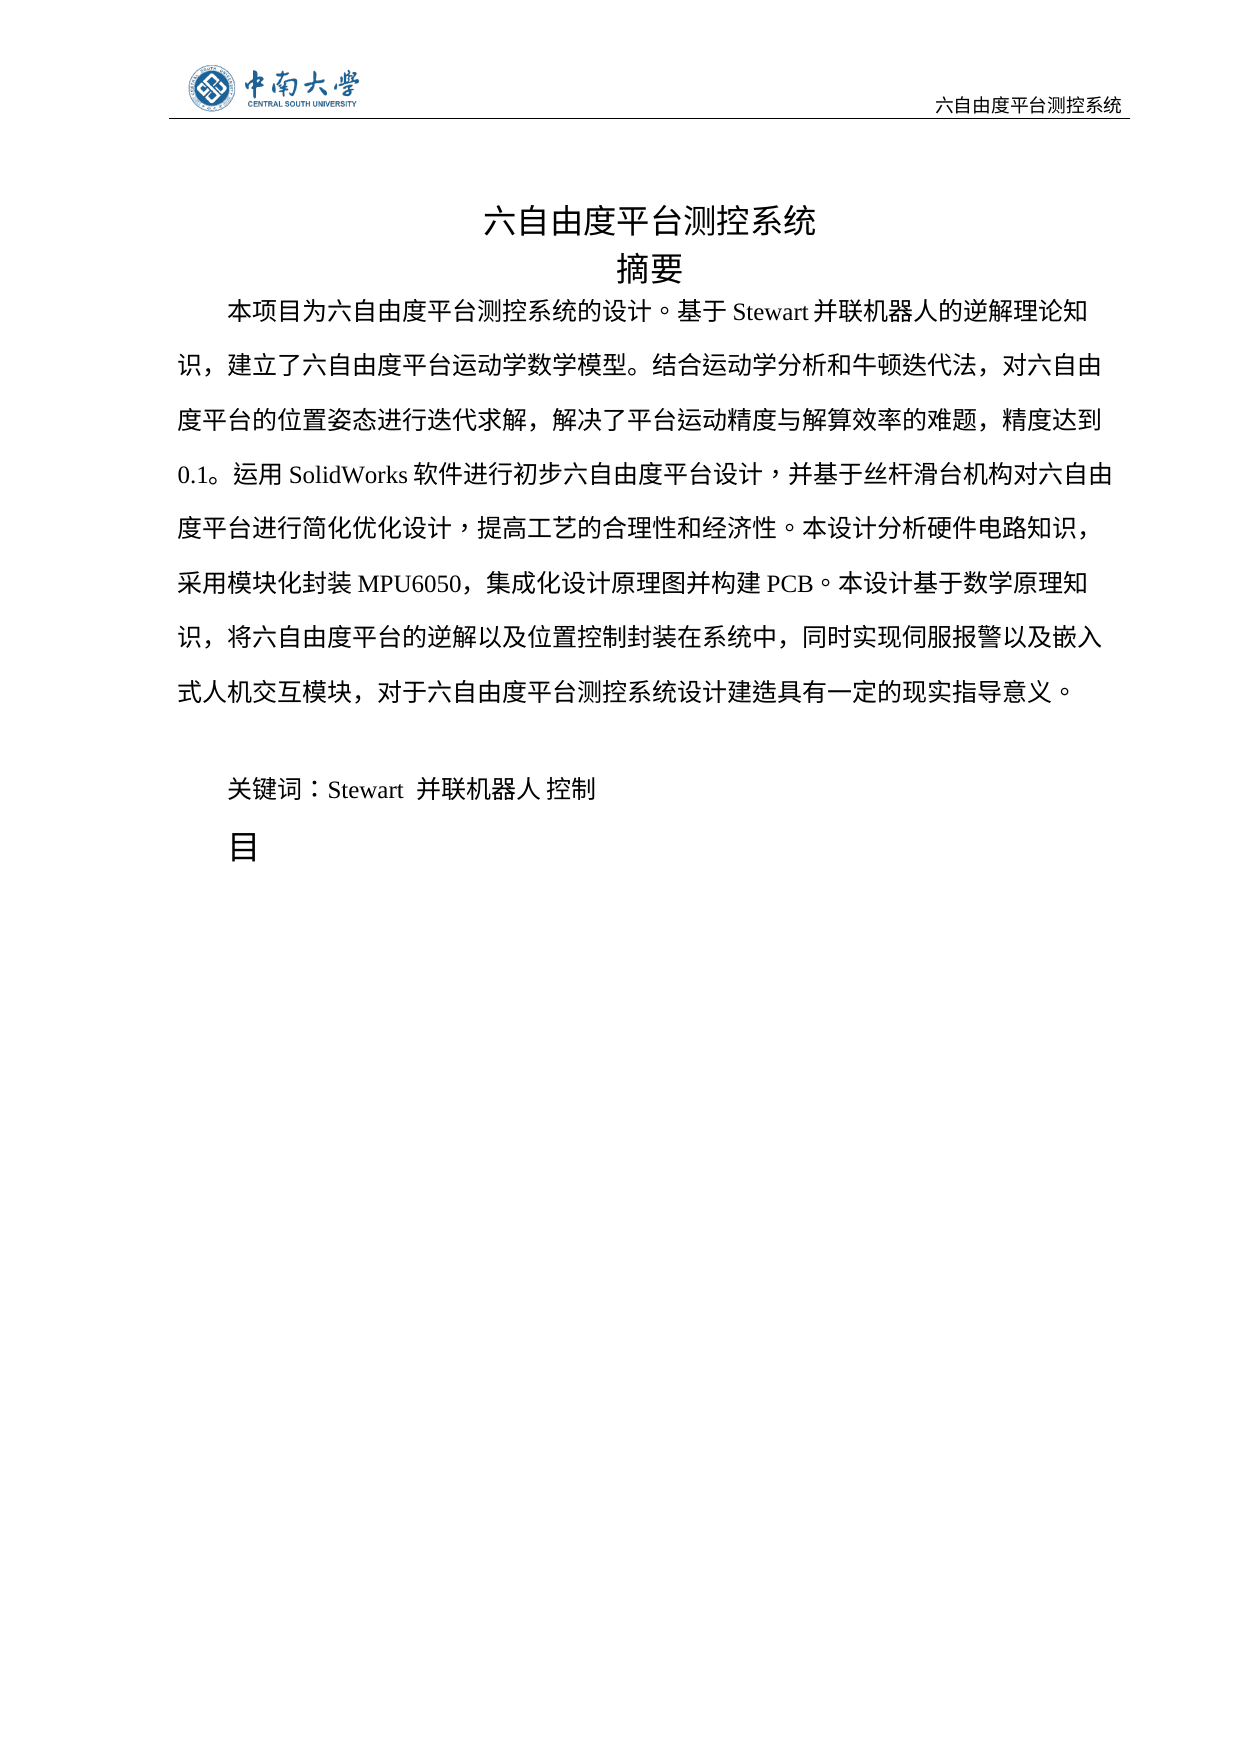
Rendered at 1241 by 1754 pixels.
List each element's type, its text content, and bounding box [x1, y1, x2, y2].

subtitle 摘要 [177, 243, 1122, 291]
text 本项目为六自由度平台测控系统的设计。基于Stewart并联机器人的逆解理论知识，建立了六自由度平台运动学数学模型。结合运动学分析和牛顿迭代法，对六自由度平台的位置姿态进行迭代求解，解决了平台运动精度与解算效率的难题，精度达到 0.1。运用SolidWorks软件进行初步六自由度平台设计，并基于丝杆滑台机构对六自由度平台进行简化优化设计，提高工艺的合理性和经济性。本设计分析硬件电路知识，采用模块化封装MPU6050，集成化设计原理图并构建PCB。本设计基于数学原理知识，将六自由度平台的逆解以及位置控制封装在系统中，同时实现伺服报警以及嵌入式人机交互模块，对于六自由度平台测控系统设计建造具有一定的现实指导意义。 [177, 291, 1122, 708]
subtitle 六自由度平台测控系统 [177, 195, 1122, 243]
picture [182, 61, 367, 115]
text 关键词：Stewart 并联机器人 控制 [177, 769, 1122, 806]
